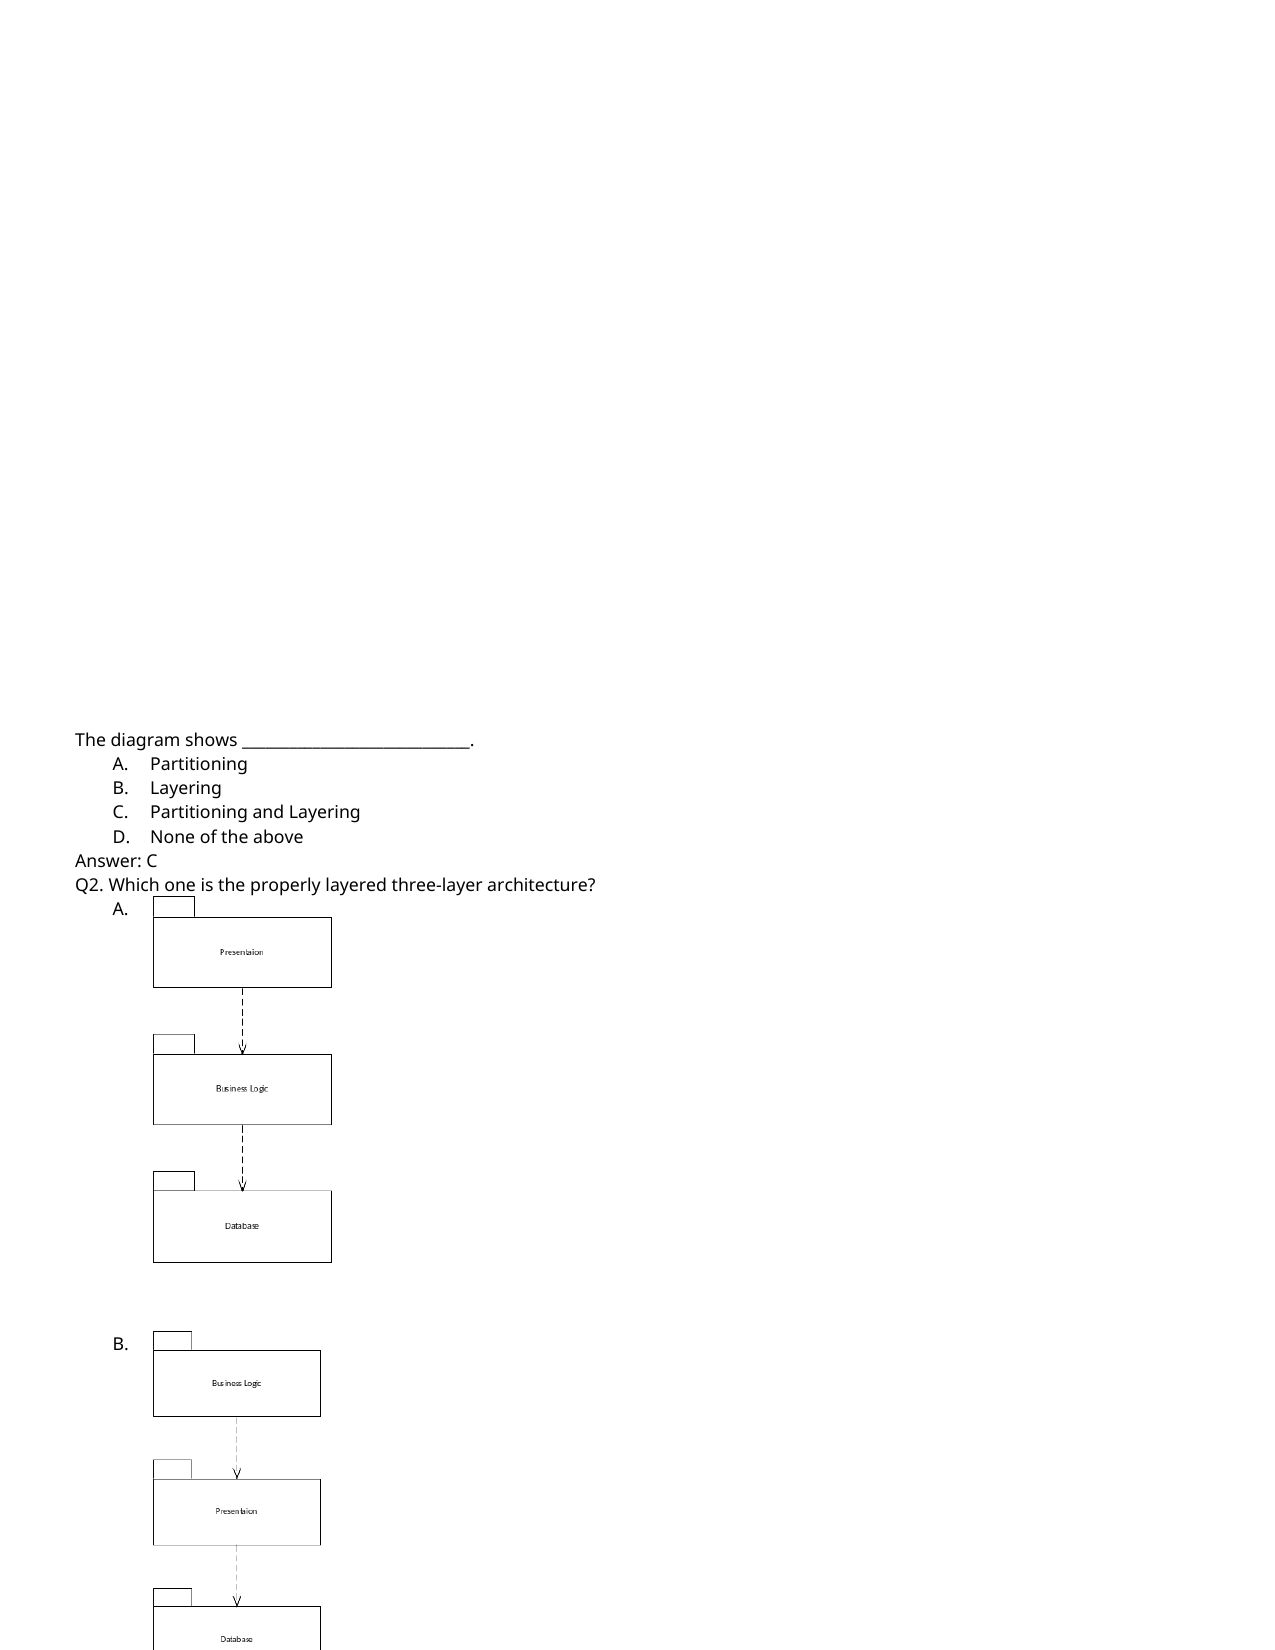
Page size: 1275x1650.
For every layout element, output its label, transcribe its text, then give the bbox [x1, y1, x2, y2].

list Partitioning and Layering [112, 800, 1200, 824]
text Answer: C [75, 848, 1200, 872]
text The diagram shows _____________________________. [75, 727, 1200, 752]
list Partitioning [112, 752, 1200, 776]
list None of the above [112, 824, 1200, 848]
list Layering [112, 776, 1200, 800]
text Q2. Which one is the properly layered three-layer architecture? [75, 872, 1200, 897]
